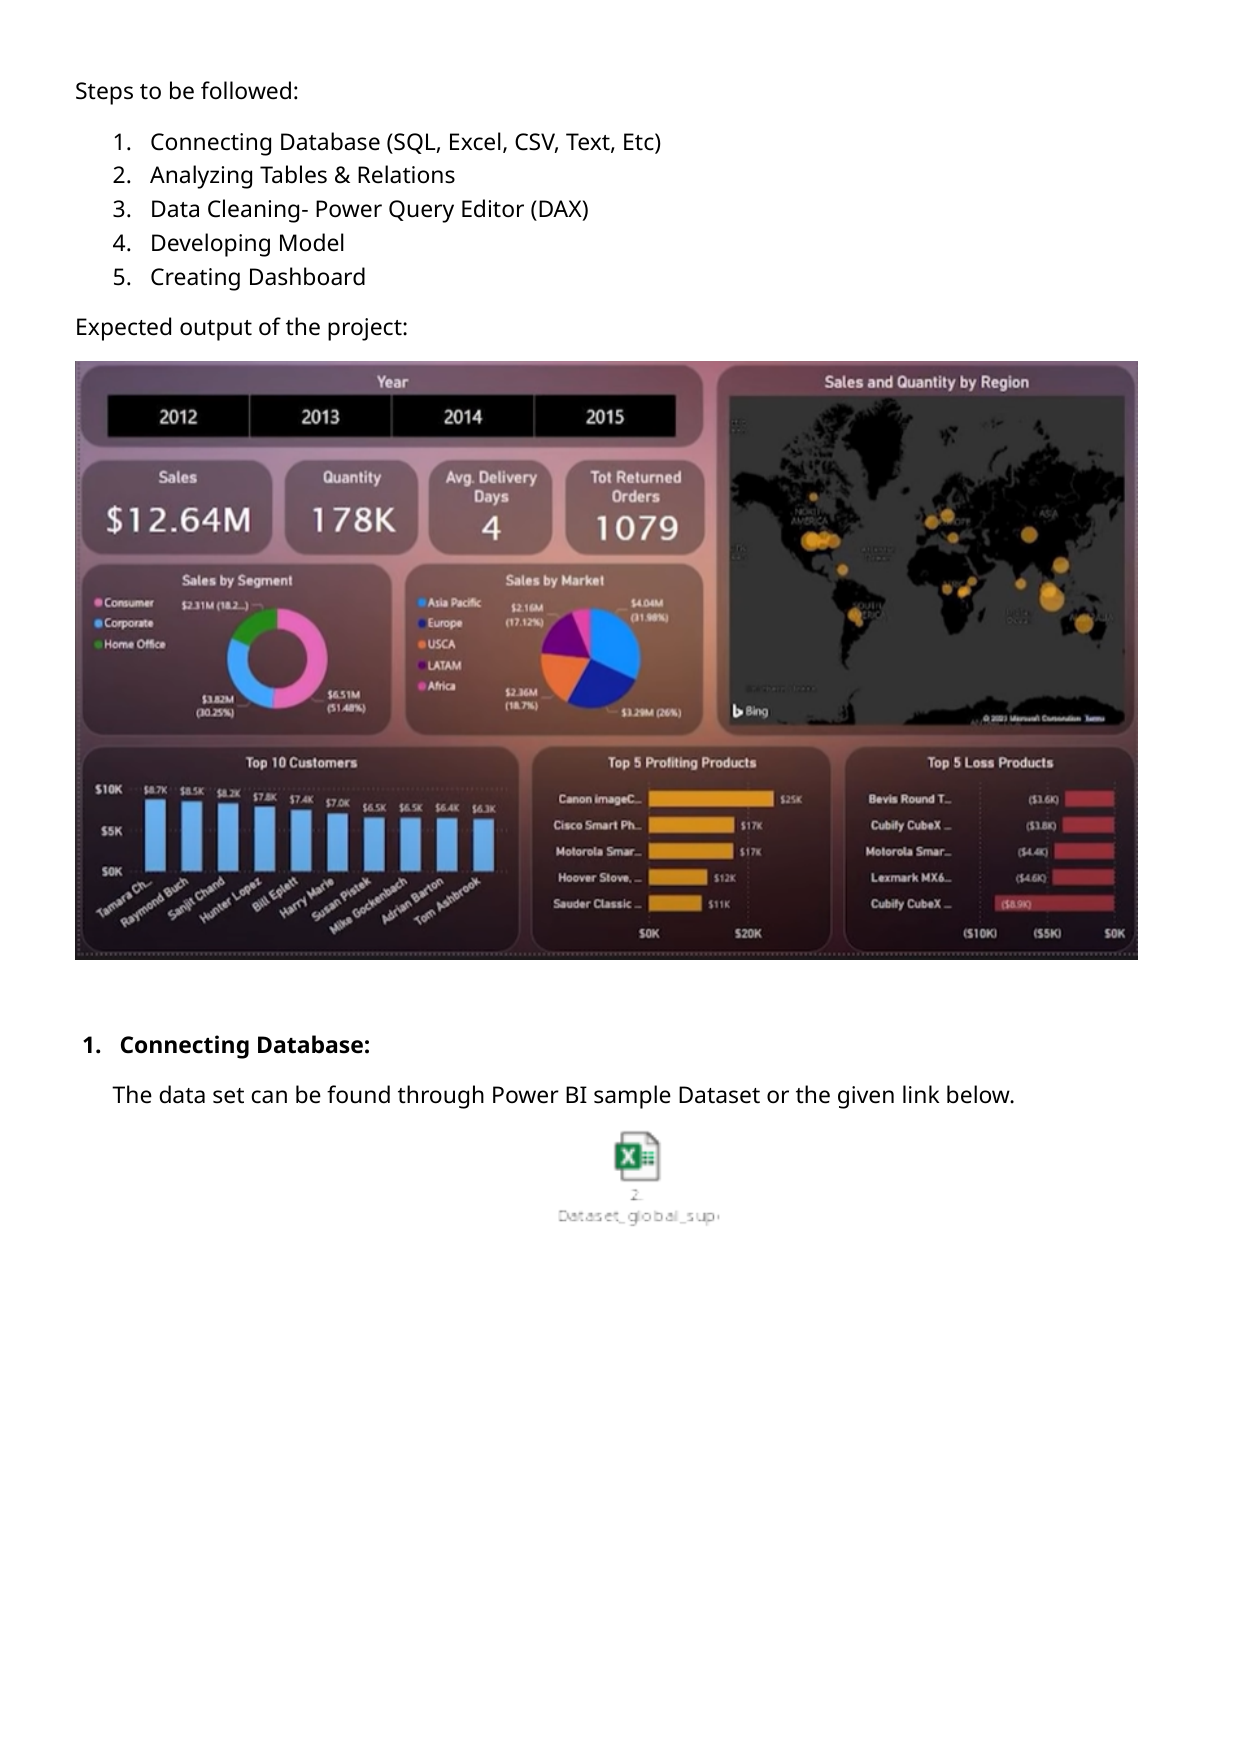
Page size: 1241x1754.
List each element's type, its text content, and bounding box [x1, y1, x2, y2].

list Connecting Database: [82, 1029, 1165, 1060]
list Analyzing Tables & Relations [112, 159, 1165, 190]
text Steps to be followed: [75, 75, 1165, 106]
list Connecting Database (SQL, Excel, CSV, Text, Etc) [112, 125, 1165, 157]
text Expected output of the project: [75, 311, 1165, 342]
picture [75, 361, 1138, 960]
list Creating Dashboard [112, 260, 1165, 292]
list Developing Model [112, 227, 1165, 258]
text The data set can be found through Power BI sample Dataset or the given link below. [112, 1079, 1165, 1111]
list Data Cleaning- Power Query Editor (DAX) [112, 193, 1165, 224]
